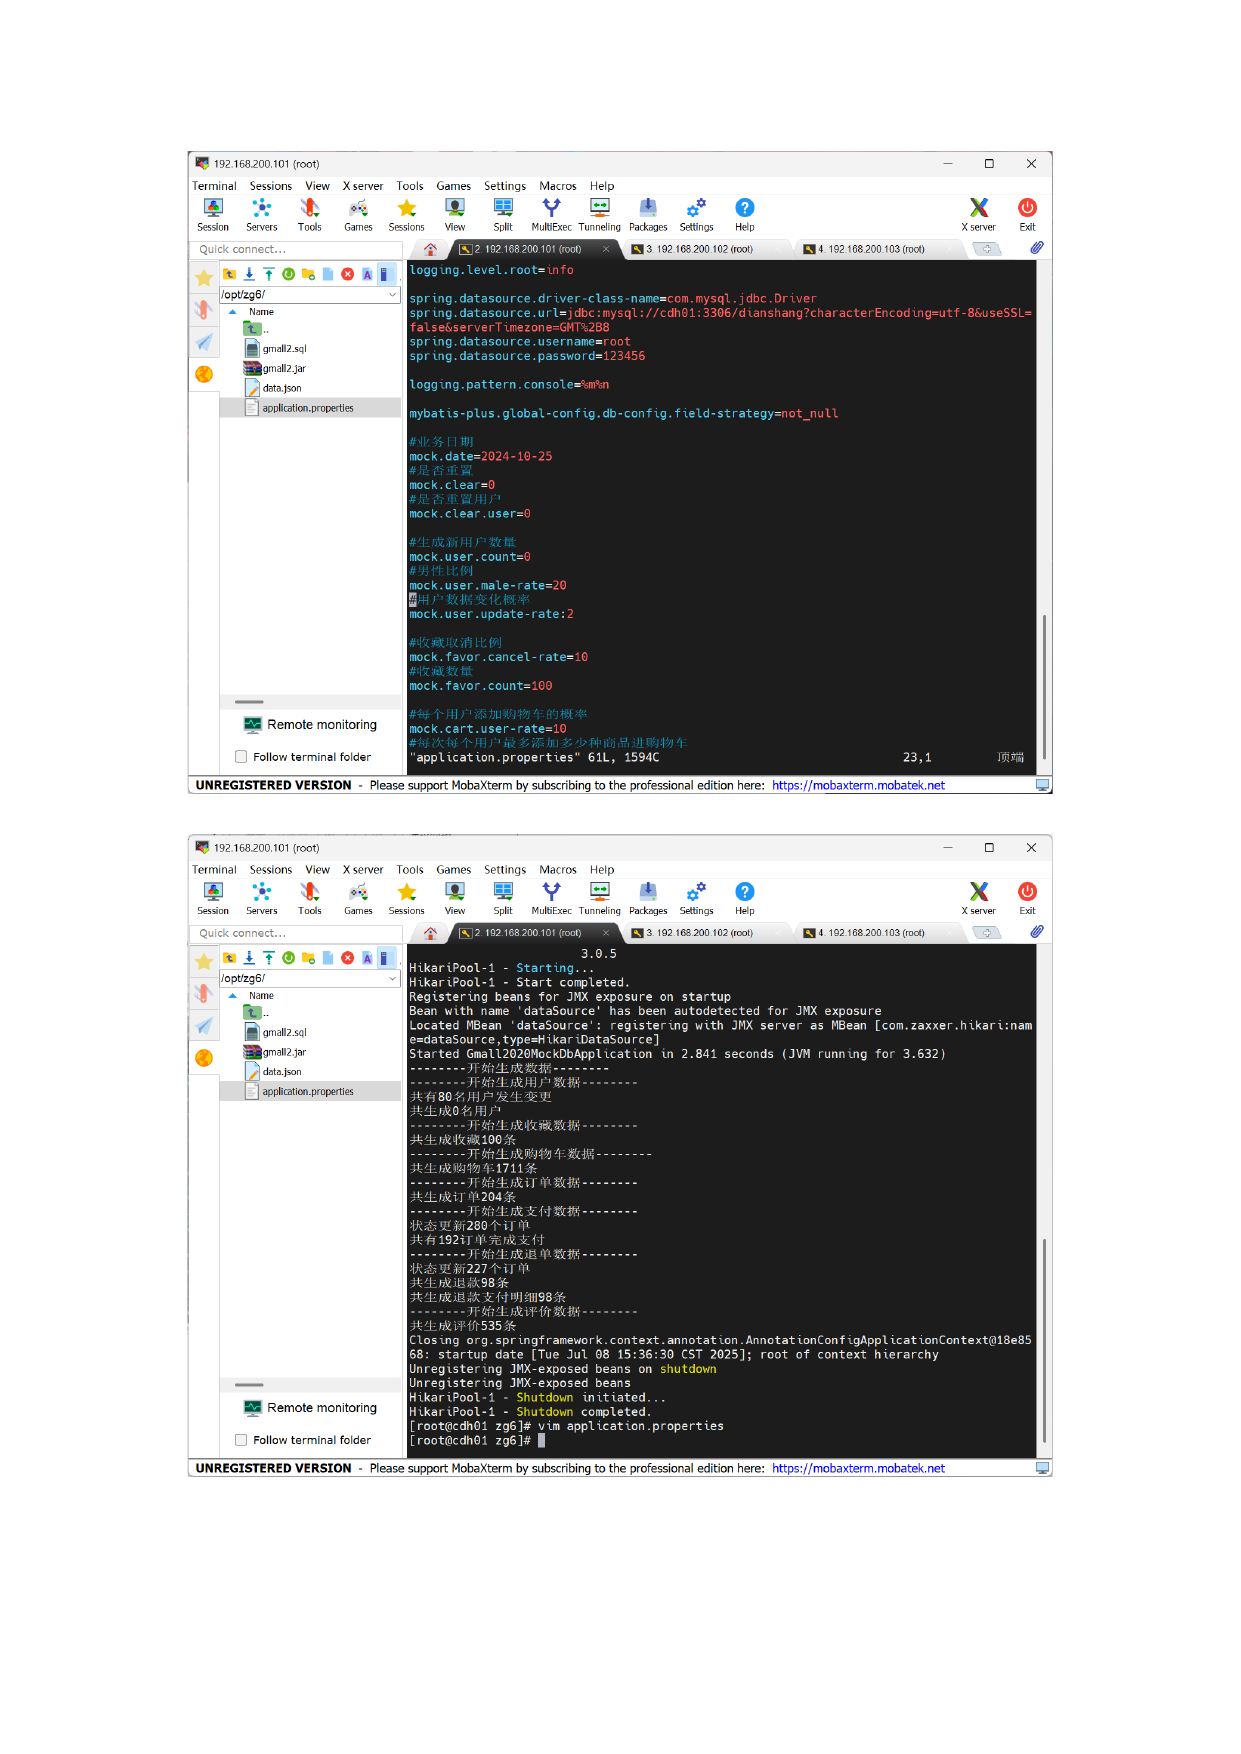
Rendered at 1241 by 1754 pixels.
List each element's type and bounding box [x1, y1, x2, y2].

picture [187, 151, 1053, 794]
picture [187, 834, 1053, 1477]
